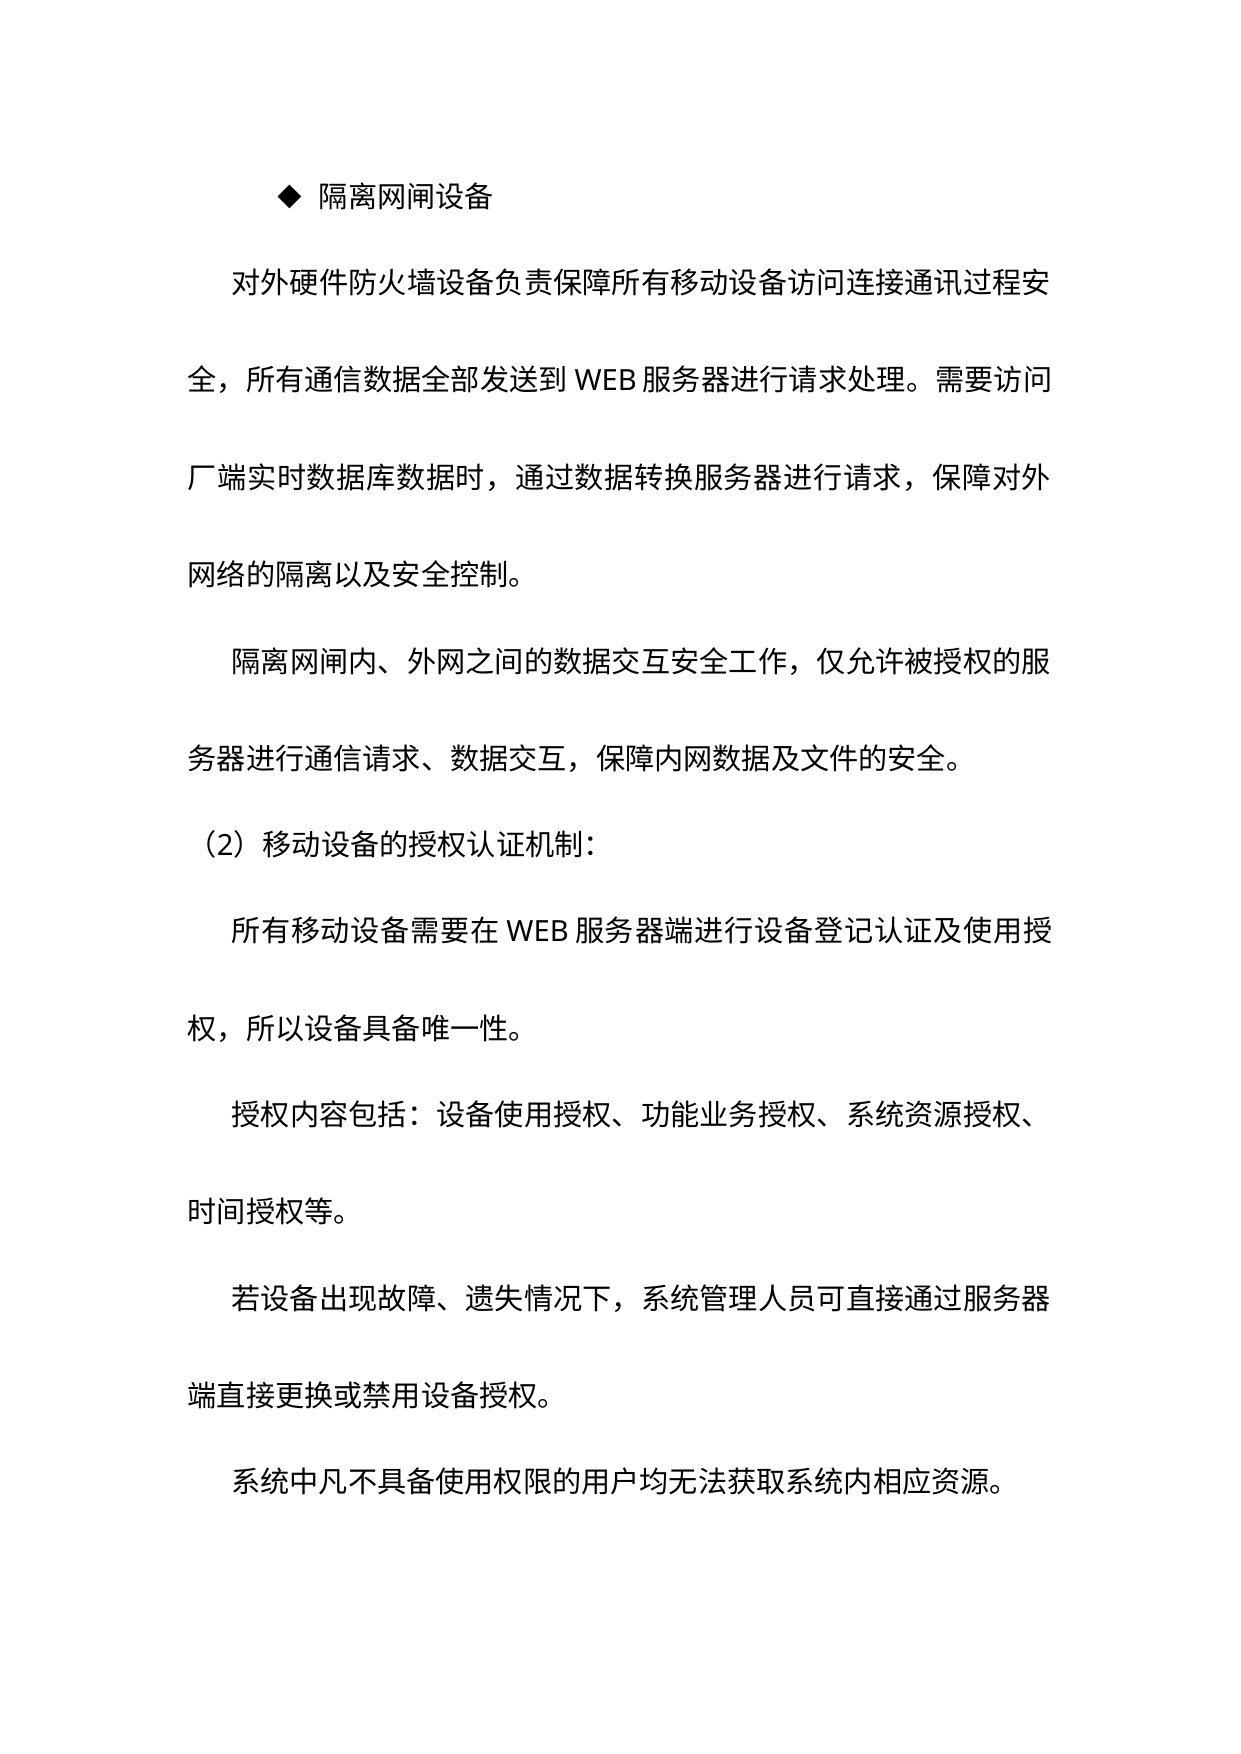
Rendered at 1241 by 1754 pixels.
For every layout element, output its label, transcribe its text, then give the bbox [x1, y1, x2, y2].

text 所有移动设备需要在WEB服务器端进行设备登记认证及使用授权，所以设备具备唯一性。 [187, 897, 1053, 1059]
text 对外硬件防火墙设备负责保障所有移动设备访问连接通讯过程安全，所有通信数据全部发送到WEB服务器进行请求处理。需要访问厂端实时数据库数据时，通过数据转换服务器进行请求，保障对外网络的隔离以及安全控制。 [187, 248, 1053, 606]
list 隔离网闸设备 [275, 162, 1053, 227]
text 授权内容包括：设备使用授权、功能业务授权、系统资源授权、时间授权等。 [187, 1080, 1053, 1243]
text 隔离网闸内、外网之间的数据交互安全工作，仅允许被授权的服务器进行通信请求、数据交互，保障内网数据及文件的安全。 [187, 627, 1053, 789]
text （2）移动设备的授权认证机制： [187, 810, 1053, 875]
text 若设备出现故障、遗失情况下，系统管理人员可直接通过服务器端直接更换或禁用设备授权。 [187, 1264, 1053, 1426]
text 系统中凡不具备使用权限的用户均无法获取系统内相应资源。 [187, 1447, 1053, 1512]
